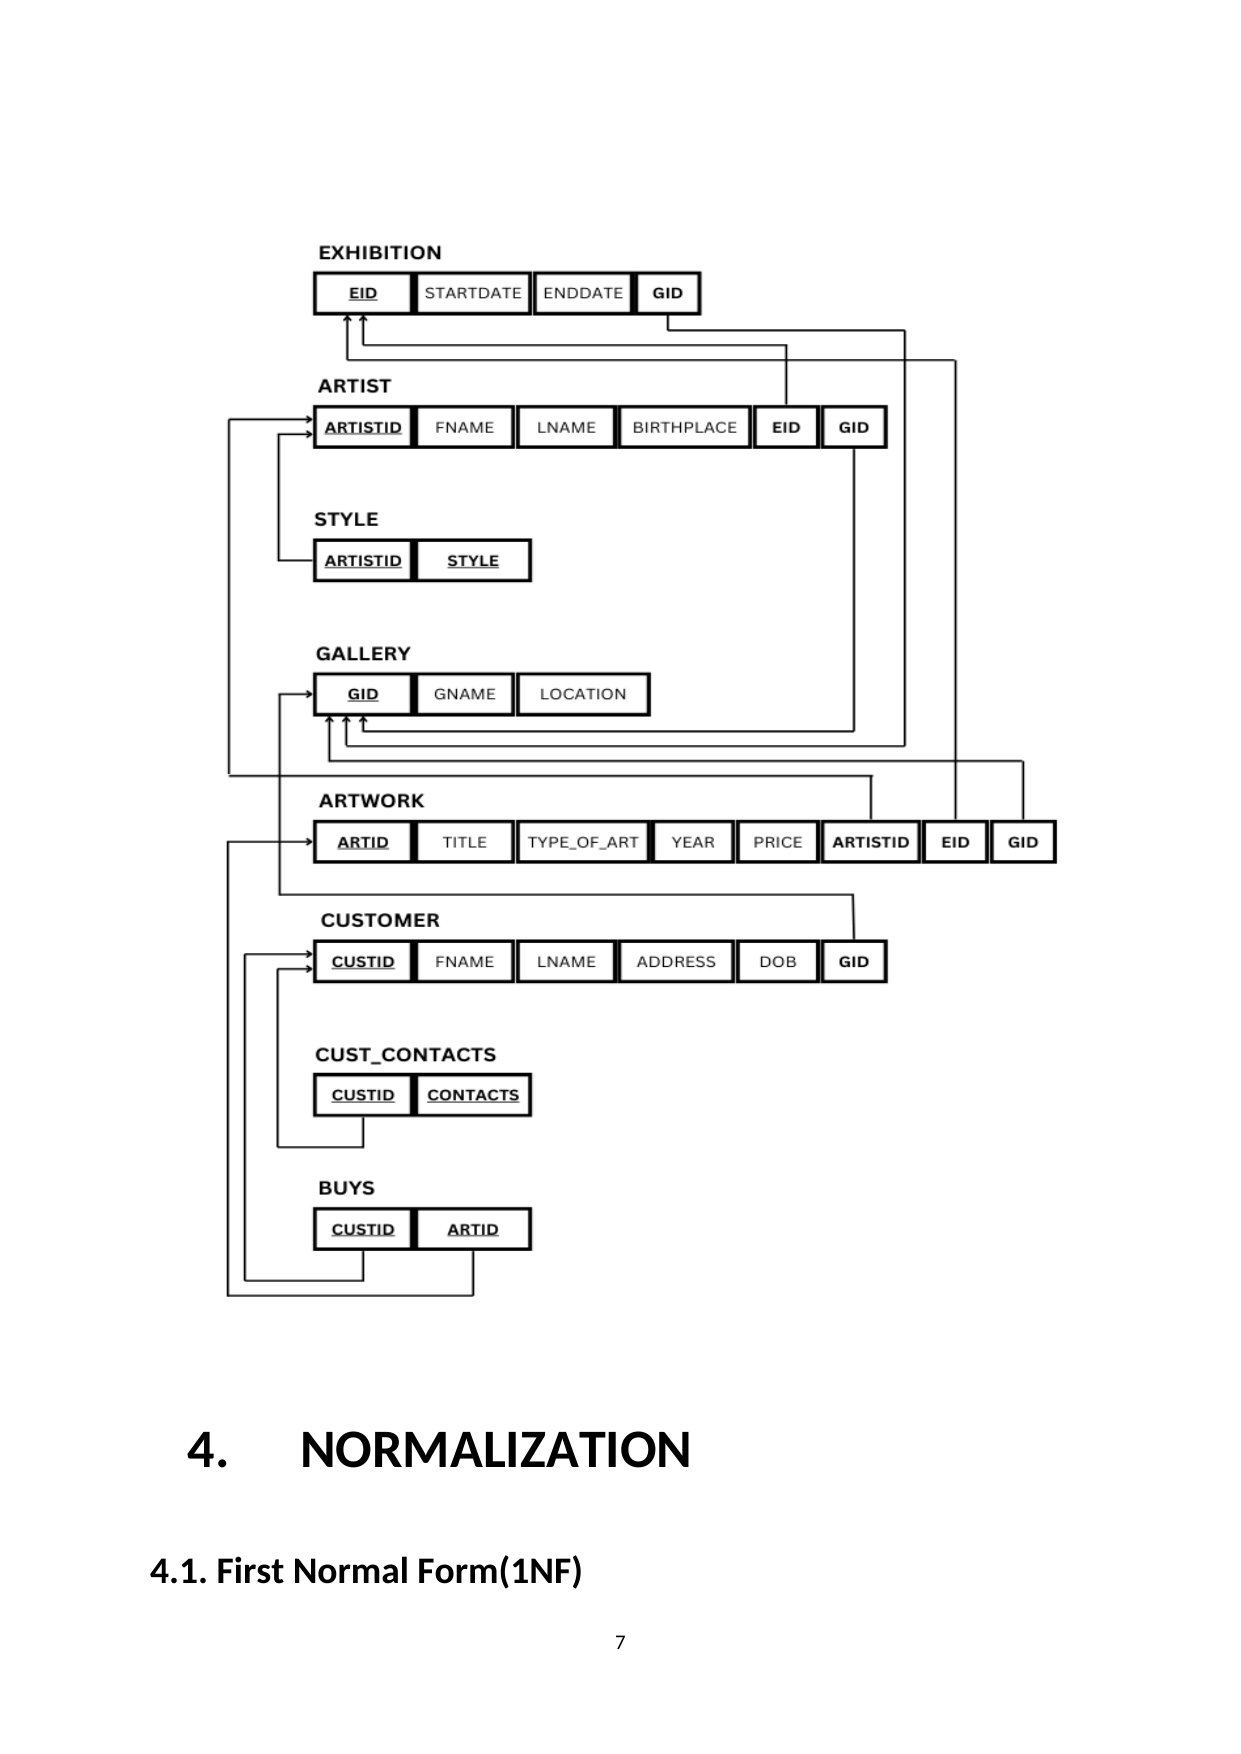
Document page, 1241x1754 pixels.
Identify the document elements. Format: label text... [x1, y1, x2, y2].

picture [187, 150, 1105, 1390]
text 4.1. First Normal Form(1NF) [150, 1547, 1037, 1593]
list NORMALIZATION [187, 1415, 1090, 1481]
